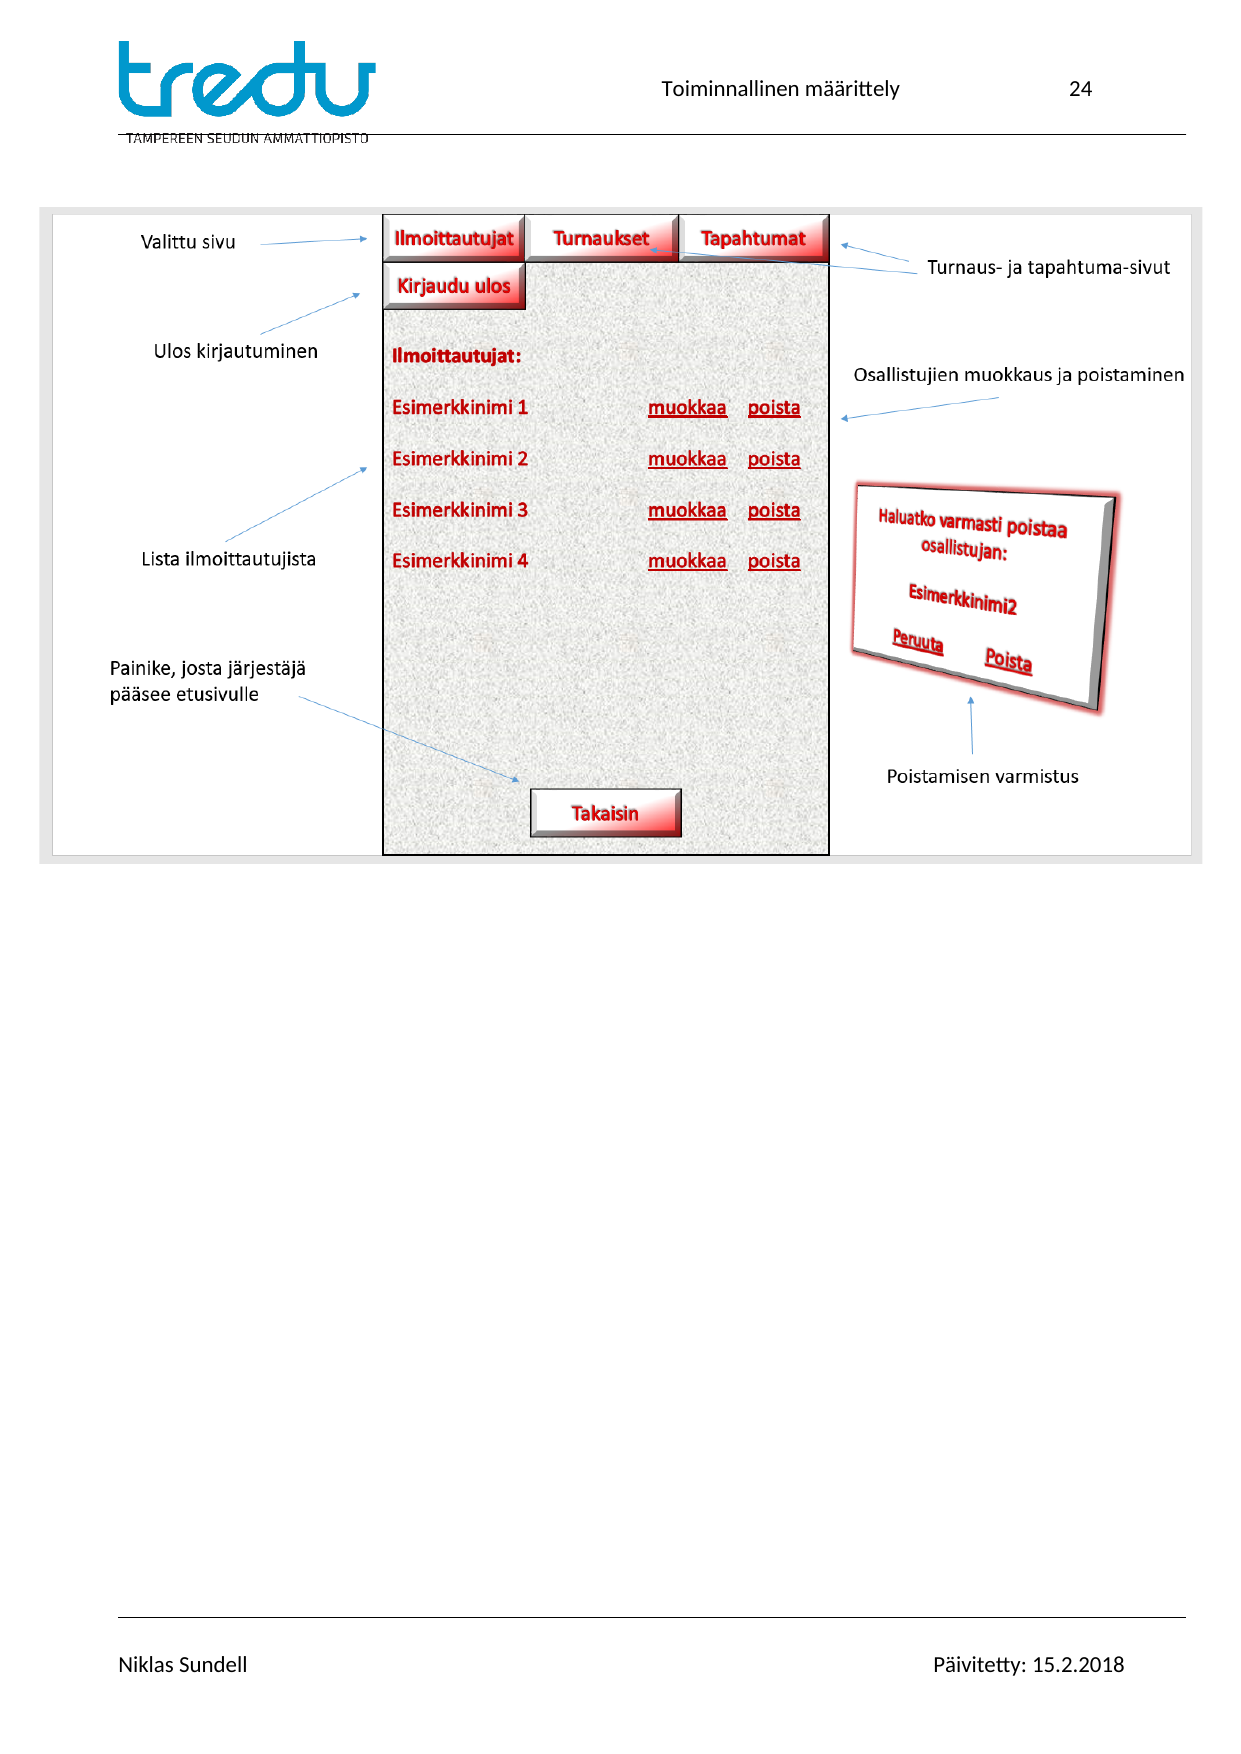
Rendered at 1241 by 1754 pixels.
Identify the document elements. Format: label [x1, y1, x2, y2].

picture [306, 41, 376, 105]
picture [118, 135, 376, 143]
picture [204, 74, 223, 95]
picture [263, 74, 293, 105]
picture [118, 41, 376, 134]
picture [39, 207, 1203, 864]
